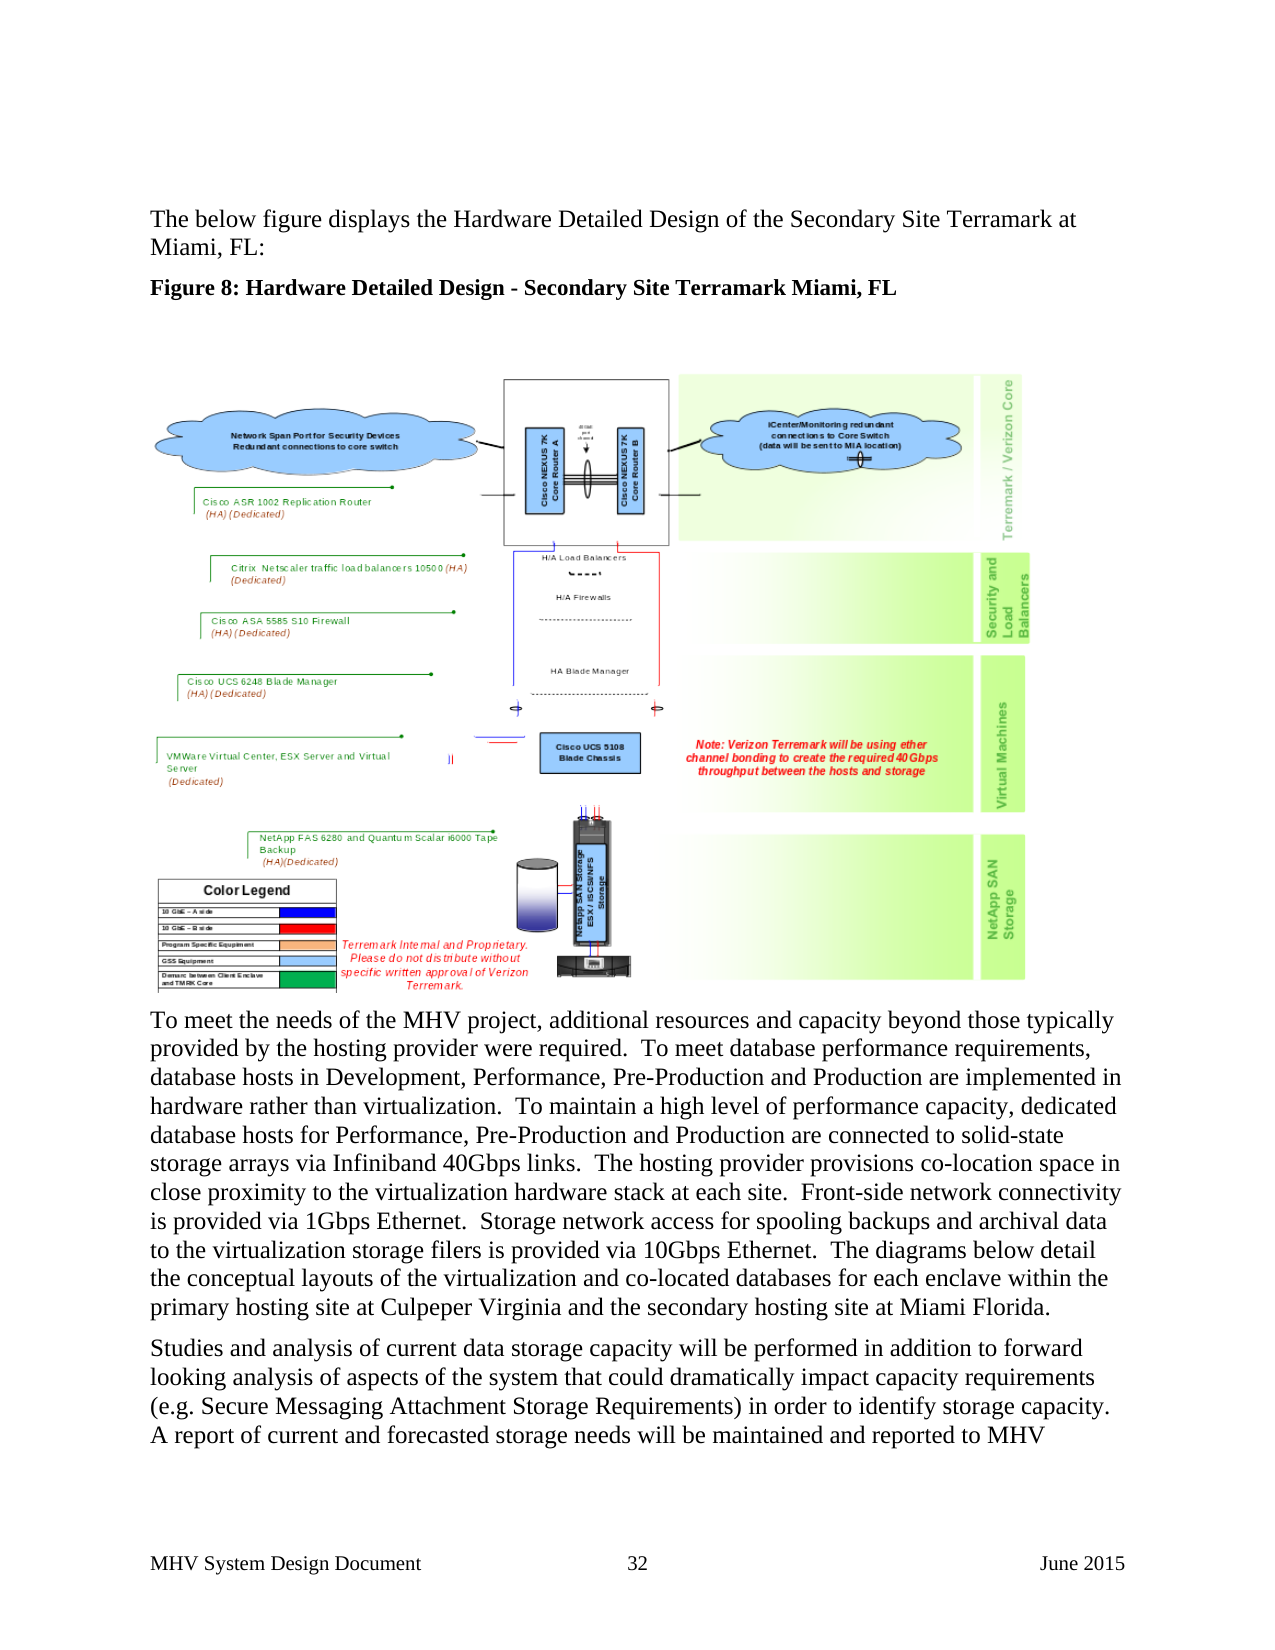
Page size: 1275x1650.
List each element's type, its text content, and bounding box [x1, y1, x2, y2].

text The below figure displays the Hardware Detailed Design of the Secondary Site Terramark at Miami, FL: [150, 204, 1125, 261]
text To meet the needs of the MHV project, additional resources and capacity beyond those typically provided by the hosting provider were required. To meet database performance requirements, database hosts in Development, Performance, Pre-Production and Production are implemented in hardware rather than virtualization. To maintain a high level of performance capacity, dedicated database hosts for Performance, Pre-Production and Production are connected to solid-state storage arrays via Infiniband 40Gbps links. The hosting provider provisions co-location space in close proximity to the virtualization hardware stack at each site. Front-side network connectivity is provided via 1Gbps Ethernet. Storage network access for spooling backups and archival data to the virtualization storage filers is provided via 10Gbps Ethernet. The diagrams below detail the conceptual layouts of the virtualization and co-located databases for each enclave within the primary hosting site at Culpeper Virginia and the secondary hosting site at Miami Florida. [150, 1005, 1125, 1321]
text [150, 1333, 1125, 1448]
